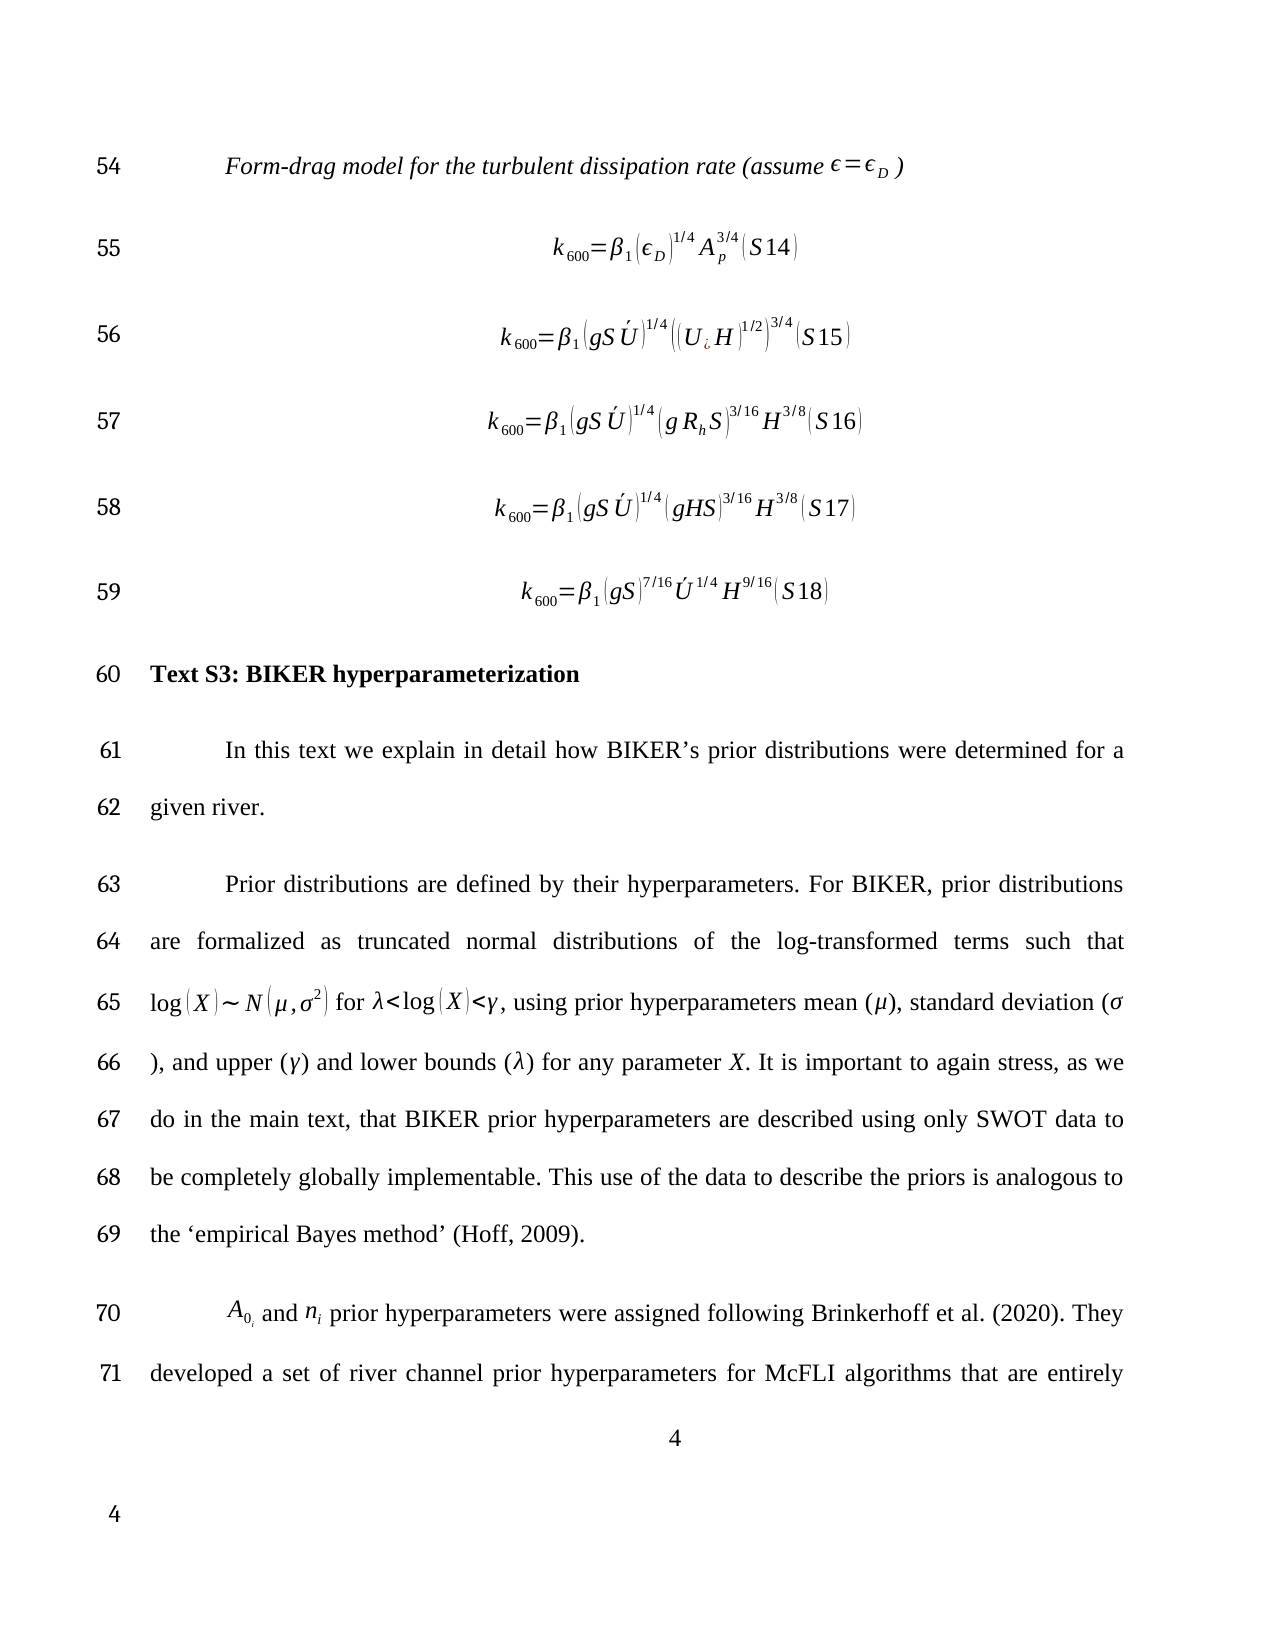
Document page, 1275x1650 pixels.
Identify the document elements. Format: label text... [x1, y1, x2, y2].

text Form-drag model for the turbulent dissipation rate (assume ) [150, 150, 1125, 181]
text Prior distributions are defined by their hyperparameters. For BIKER, prior distributions are formalized as truncated normal distributions of the log-transformed terms such that for , using prior hyperparameters mean (), standard deviation (), and upper () and lower bounds () for any parameter X. It is important to again stress, as we do in the main text, that BIKER prior hyperparameters are described using only SWOT data to be completely globally implementable. This use of the data to describe the priors is analogous to the ‘empirical Bayes method’ (Hoff, 2009). [150, 869, 1125, 1248]
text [150, 1296, 1125, 1387]
subtitle Text S3: BIKER hyperparameterization [150, 659, 1125, 687]
text In this text we explain in detail how BIKER’s prior distributions were determined for a given river. [150, 735, 1125, 821]
